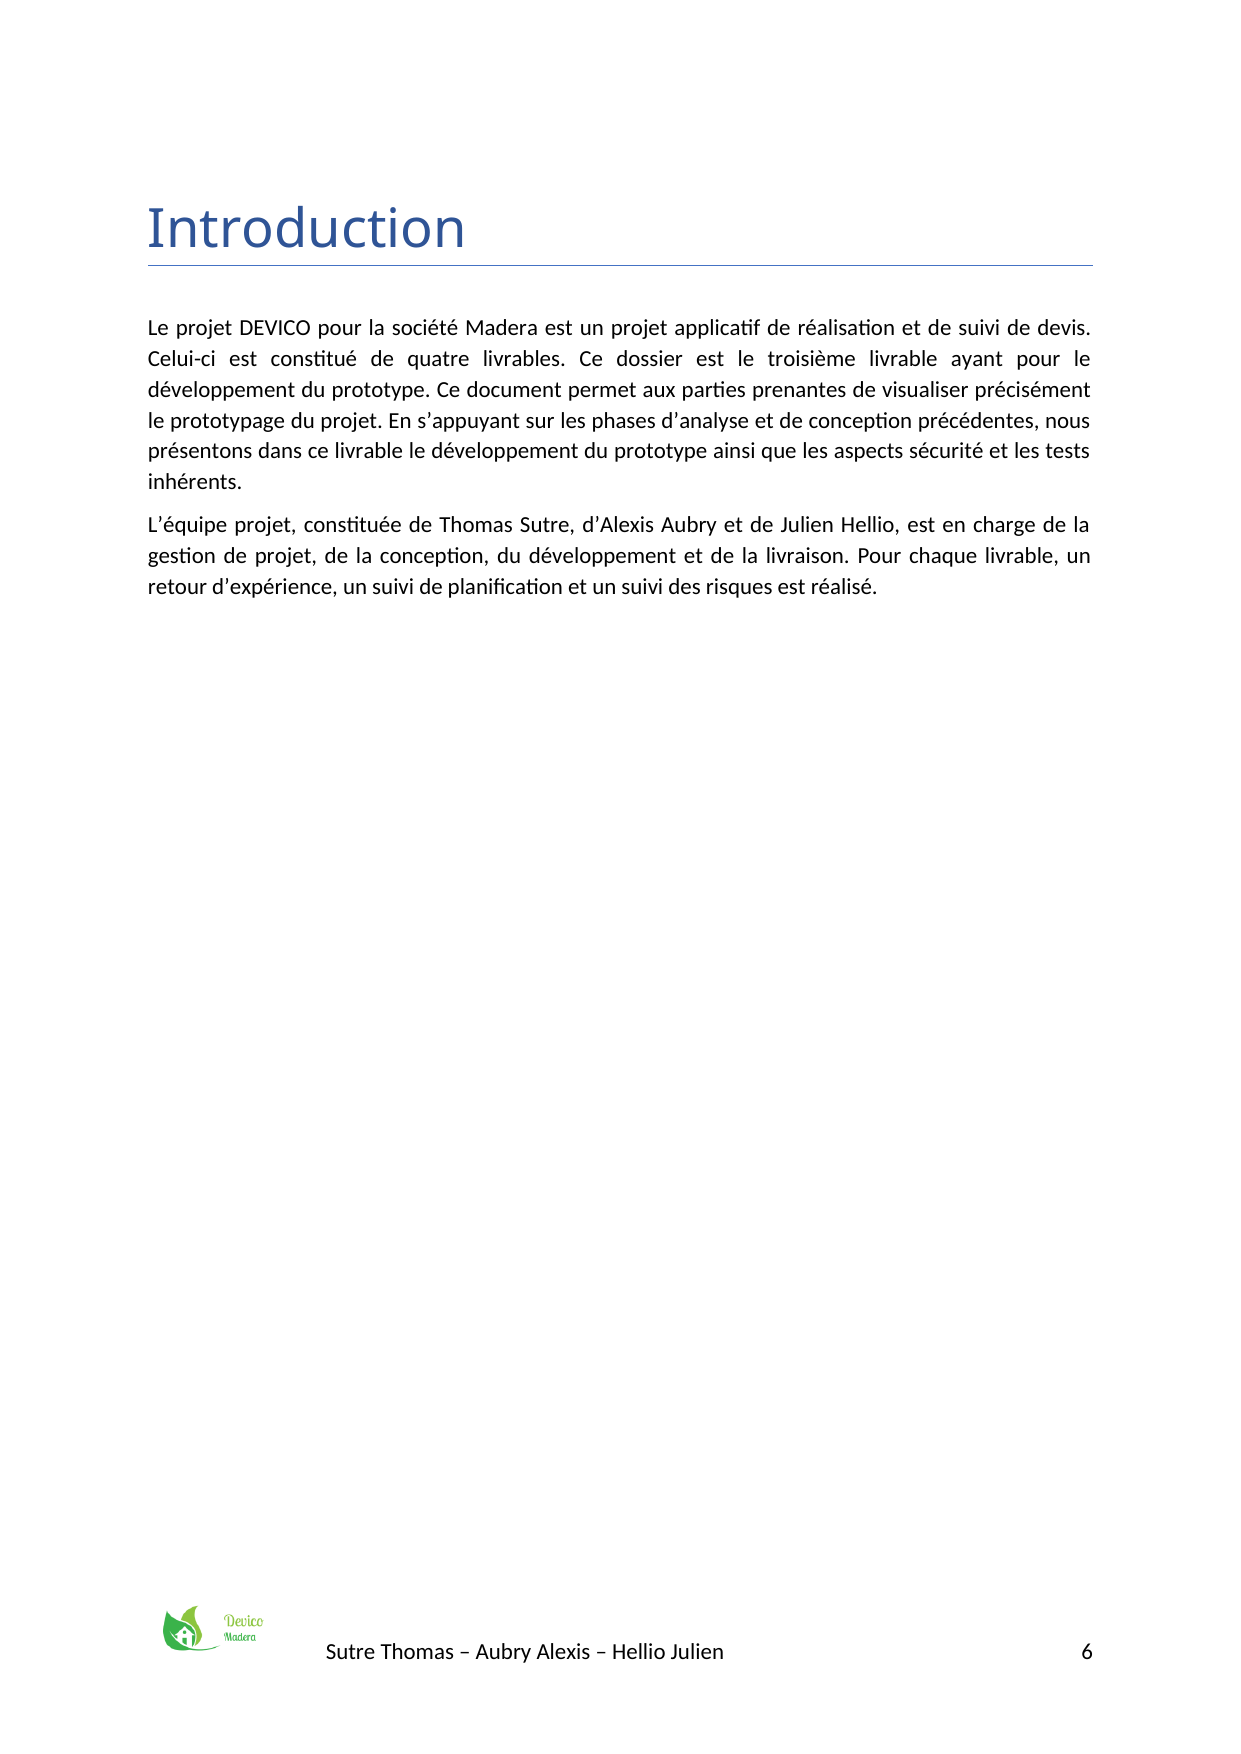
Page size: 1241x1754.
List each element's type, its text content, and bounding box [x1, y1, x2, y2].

text Le projet DEVICO pour la société Madera est un projet applicatif de réalisation et de suivi de devis. Celui-ci est constitué de quatre livrables. Ce dossier est le troisième livrable ayant pour le développement du prototype. Ce document permet aux parties prenantes de visualiser précisément le prototypage du projet. En s’appuyant sur les phases d’analyse et de conception précédentes, nous présentons dans ce livrable le développement du prototype ainsi que les aspects sécurité et les tests inhérents. [148, 313, 1093, 495]
picture [147, 1587, 289, 1660]
subtitle Introduction [148, 189, 1093, 265]
text L’équipe projet, constituée de Thomas Sutre, d’Alexis Aubry et de Julien Hellio, est en charge de la gestion de projet, de la conception, du développement et de la livraison. Pour chaque livrable, un retour d’expérience, un suivi de planification et un suivi des risques est réalisé. [148, 510, 1093, 600]
